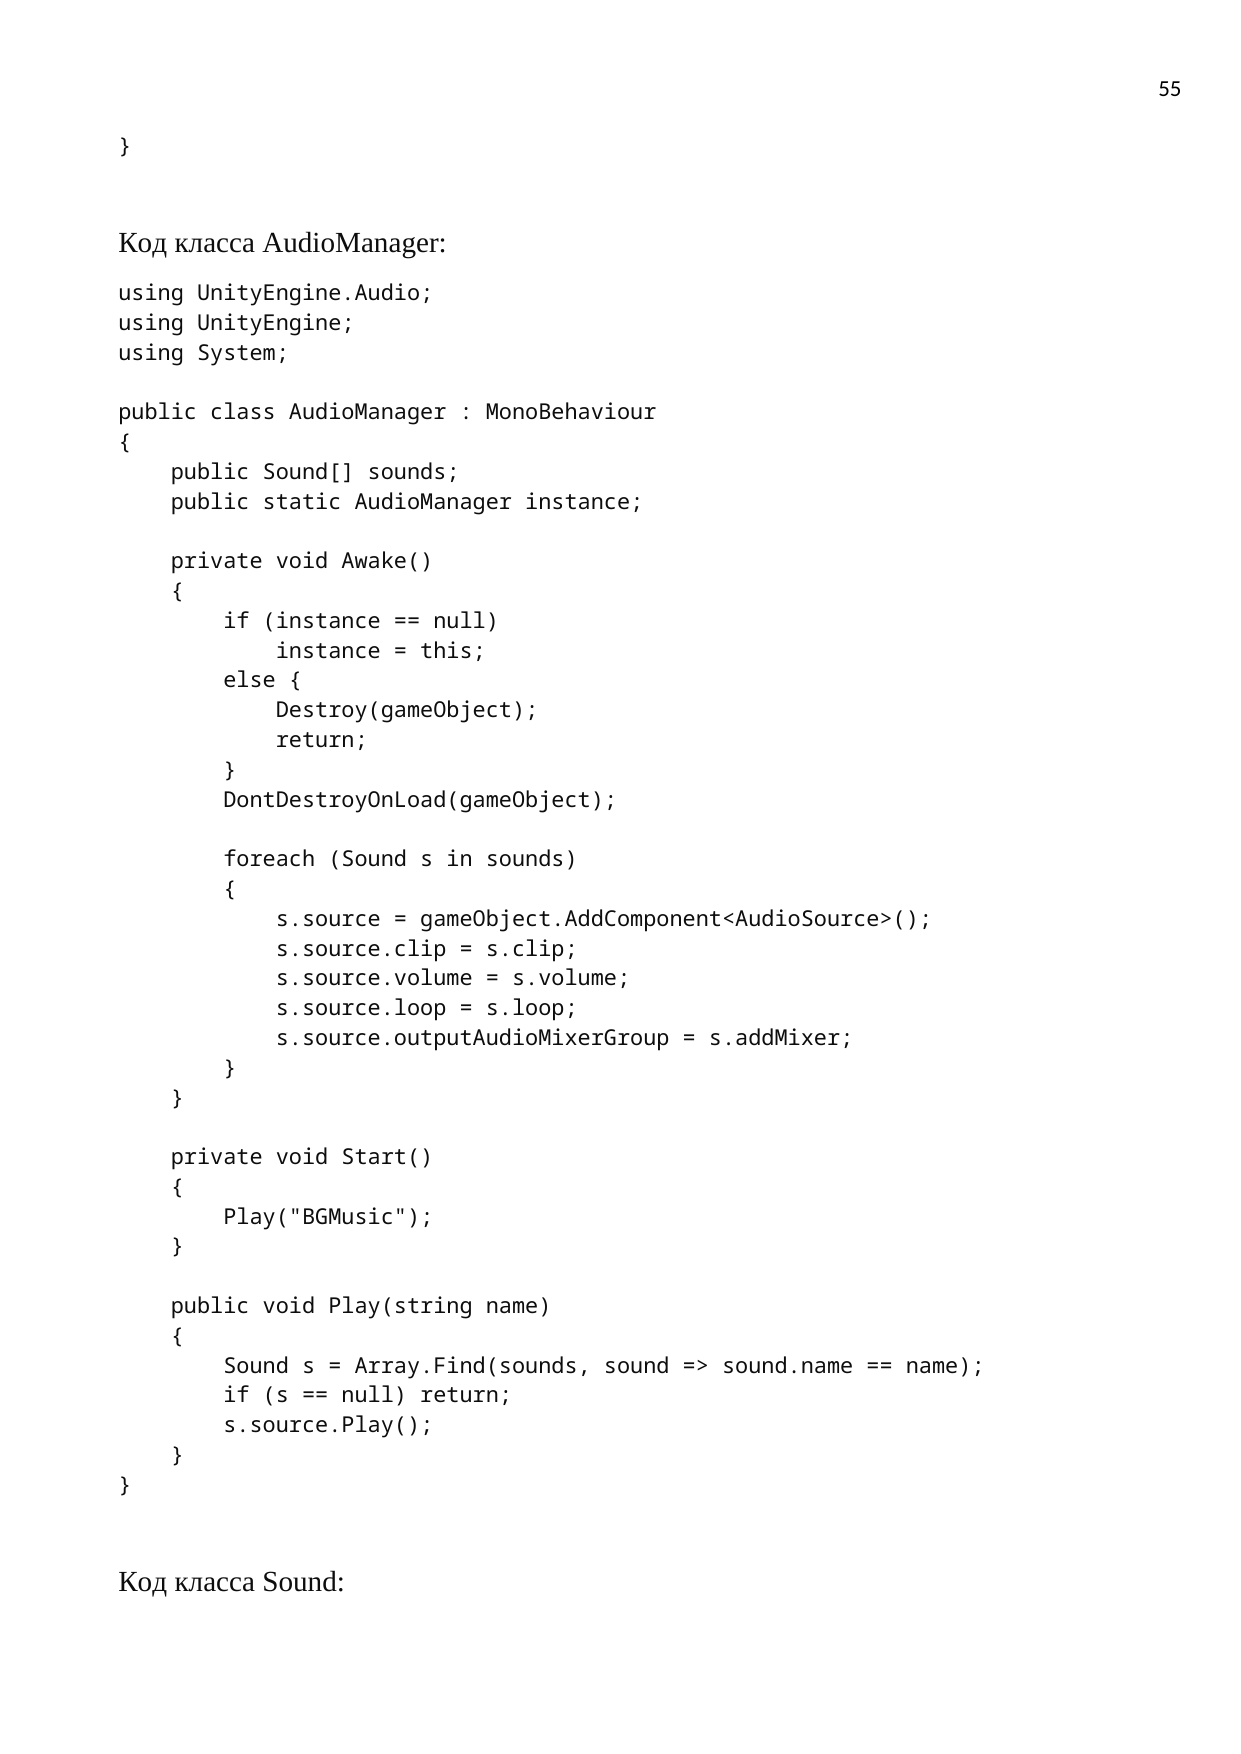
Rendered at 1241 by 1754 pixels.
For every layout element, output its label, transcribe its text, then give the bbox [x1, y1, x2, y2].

text Play("BGMusic"); [118, 1201, 1181, 1231]
text if (instance == null) [118, 605, 1181, 635]
text s.source.outputAudioMixerGroup = s.addMixer; [118, 1022, 1181, 1052]
text foreach (Sound s in sounds) [118, 843, 1181, 873]
text s.source.loop = s.loop; [118, 992, 1181, 1022]
text { [118, 873, 1181, 903]
text using UnityEngine; [118, 307, 1181, 337]
text public Sound[] sounds; [118, 456, 1181, 486]
text s.source.clip = s.clip; [118, 933, 1181, 962]
text Destroy(gameObject); [118, 694, 1181, 724]
text private void Awake() [118, 545, 1181, 575]
text public void Play(string name) [118, 1290, 1181, 1320]
text } [118, 1231, 1181, 1260]
text public static AudioManager instance; [118, 486, 1181, 516]
text s.source.Play(); [118, 1409, 1181, 1439]
text } [118, 1052, 1181, 1082]
text else { [118, 664, 1181, 694]
text } [118, 130, 1181, 160]
list Код класса Sound: [118, 1564, 1181, 1597]
text } [118, 1082, 1181, 1111]
text { [118, 575, 1181, 605]
text } [118, 1439, 1181, 1469]
text { [118, 1171, 1181, 1201]
text s.source.volume = s.volume; [118, 962, 1181, 992]
list Код класса AudioManager: [118, 225, 1181, 258]
text return; [118, 724, 1181, 754]
text using UnityEngine.Audio; [118, 277, 1181, 307]
text DontDestroyOnLoad(gameObject); [118, 784, 1181, 813]
text instance = this; [118, 635, 1181, 664]
text private void Start() [118, 1141, 1181, 1171]
text using System; [118, 337, 1181, 367]
text { [118, 1320, 1181, 1350]
text } [118, 754, 1181, 784]
text Sound s = Array.Find(sounds, sound => sound.name == name); [118, 1350, 1181, 1379]
text s.source = gameObject.AddComponent<AudioSource>(); [118, 903, 1181, 933]
text if (s == null) return; [118, 1379, 1181, 1409]
text public class AudioManager : MonoBehaviour [118, 396, 1181, 426]
text } [118, 1469, 1181, 1499]
text { [118, 426, 1181, 456]
